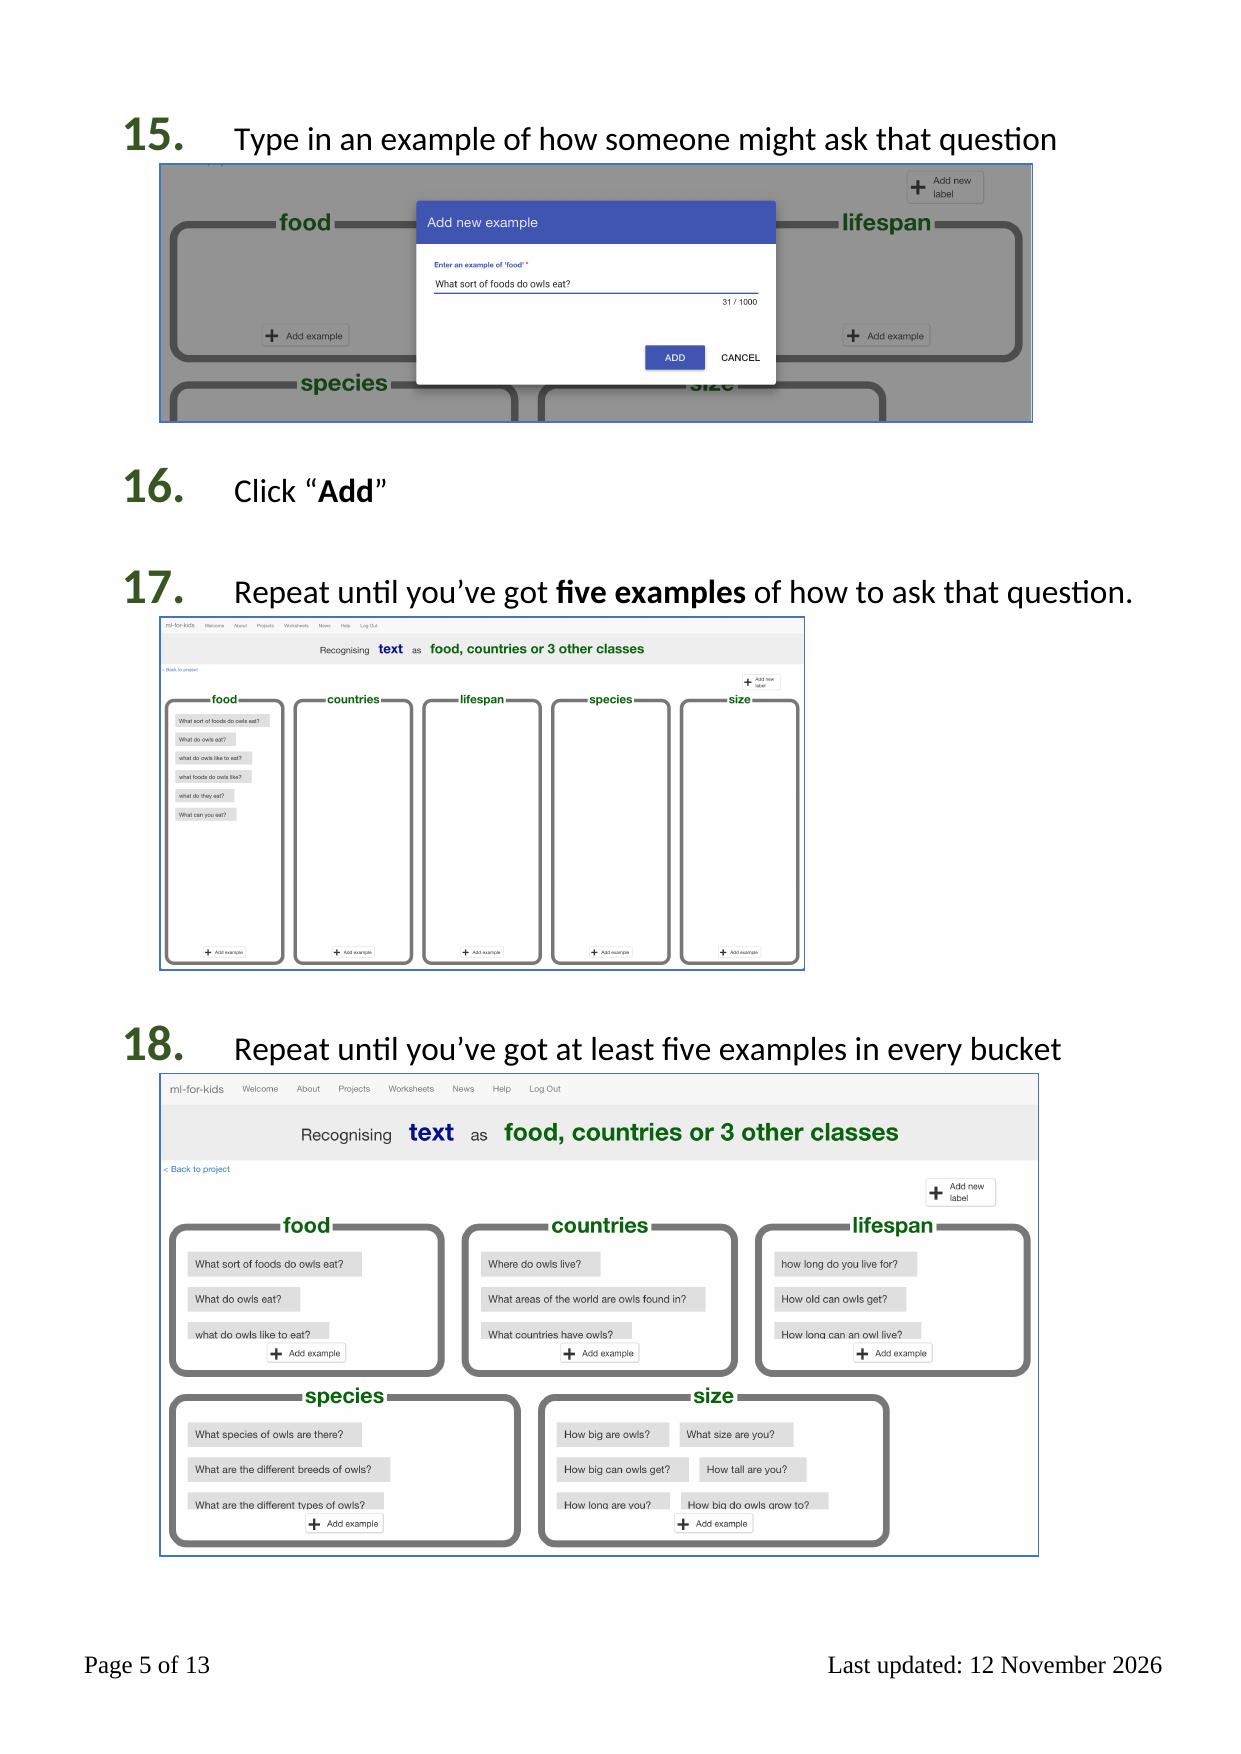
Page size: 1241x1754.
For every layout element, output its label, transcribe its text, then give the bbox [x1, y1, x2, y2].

picture [161, 618, 804, 969]
picture [161, 1074, 1038, 1555]
picture [161, 165, 1032, 421]
list Click “Add” [121, 453, 1164, 514]
